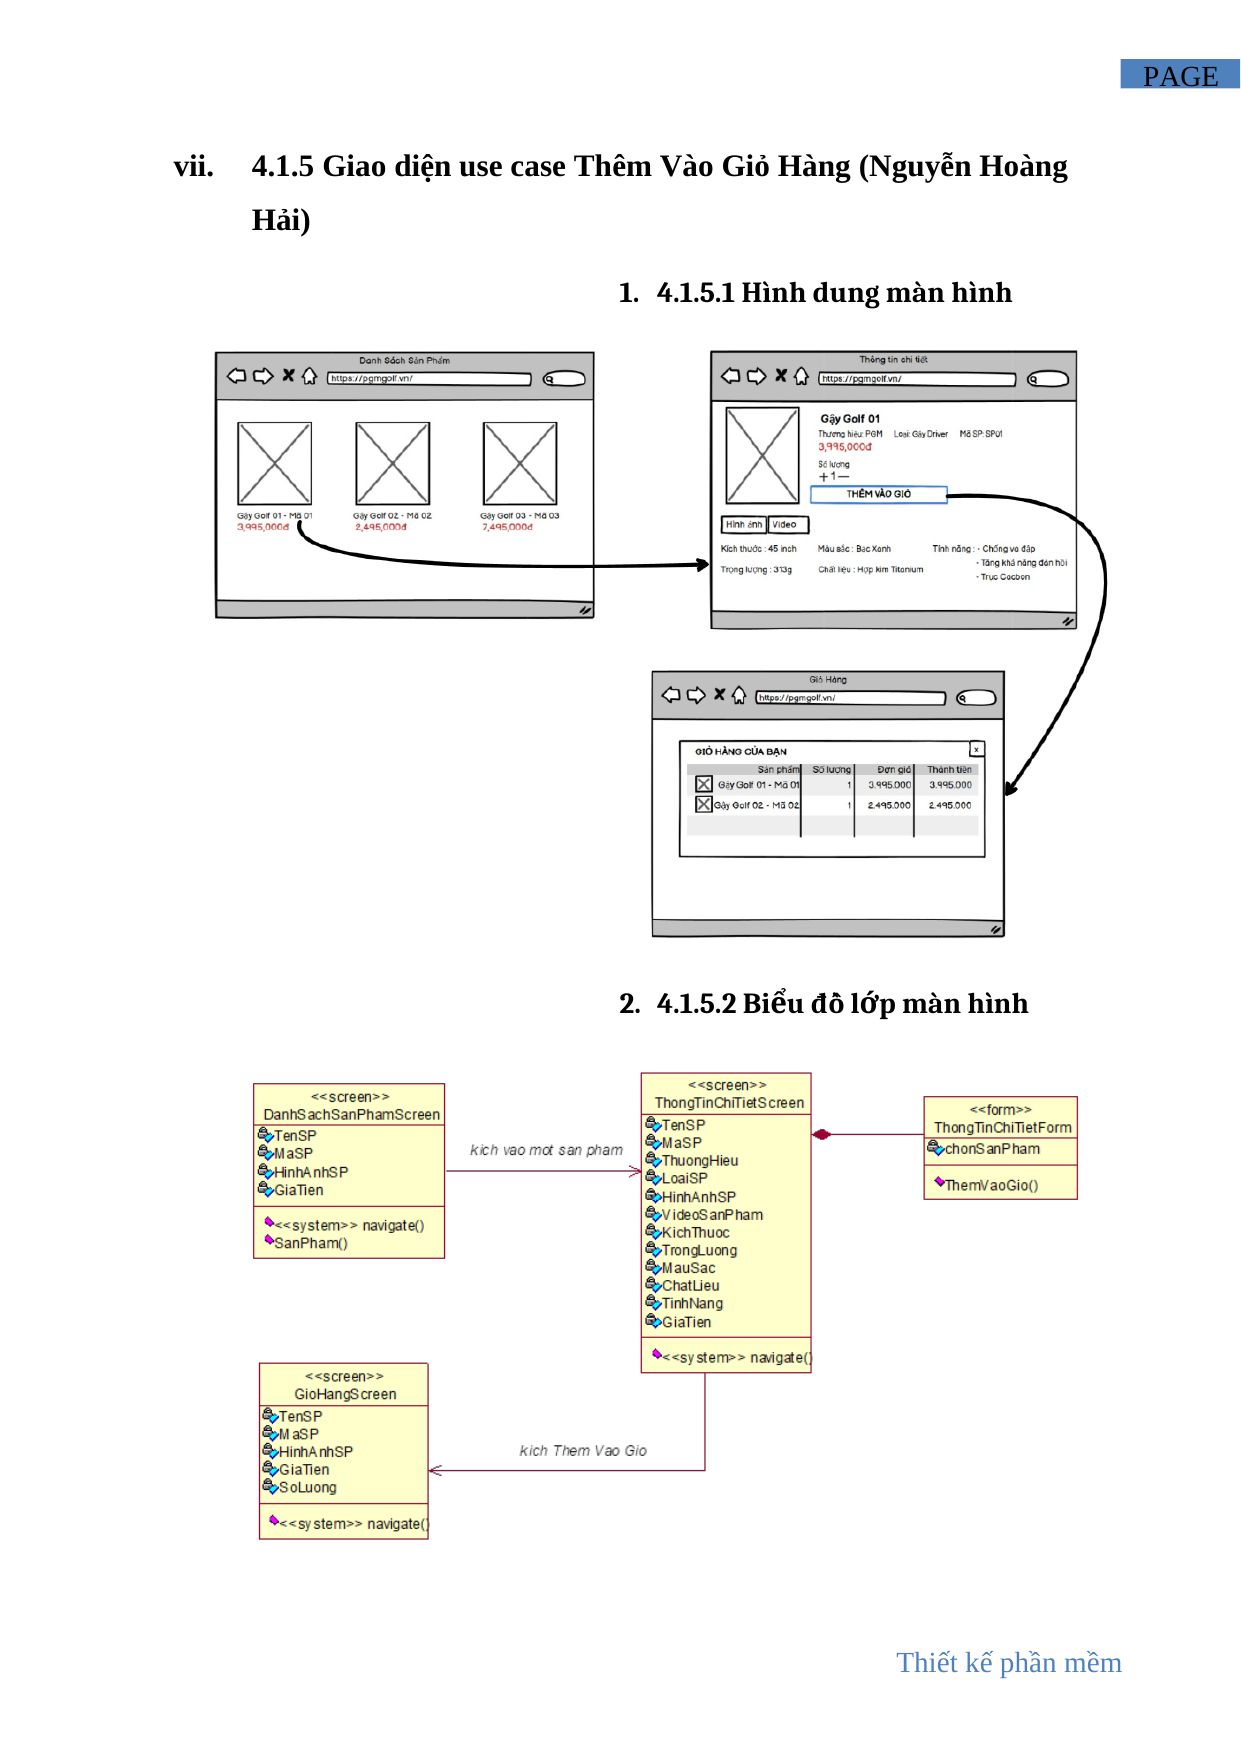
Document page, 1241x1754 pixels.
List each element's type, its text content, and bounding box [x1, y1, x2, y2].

picture [206, 339, 1122, 950]
subtitle 4.1.5.1 Hình dung màn hình [619, 276, 1122, 310]
subtitle 4.1.5 Giao diện use case Thêm Vào Giỏ Hàng (Nguyễn Hoàng Hải) [214, 148, 1122, 237]
subtitle 4.1.5.2 Biểu đồ lớp màn hình [619, 987, 1122, 1021]
picture [206, 1050, 1133, 1608]
